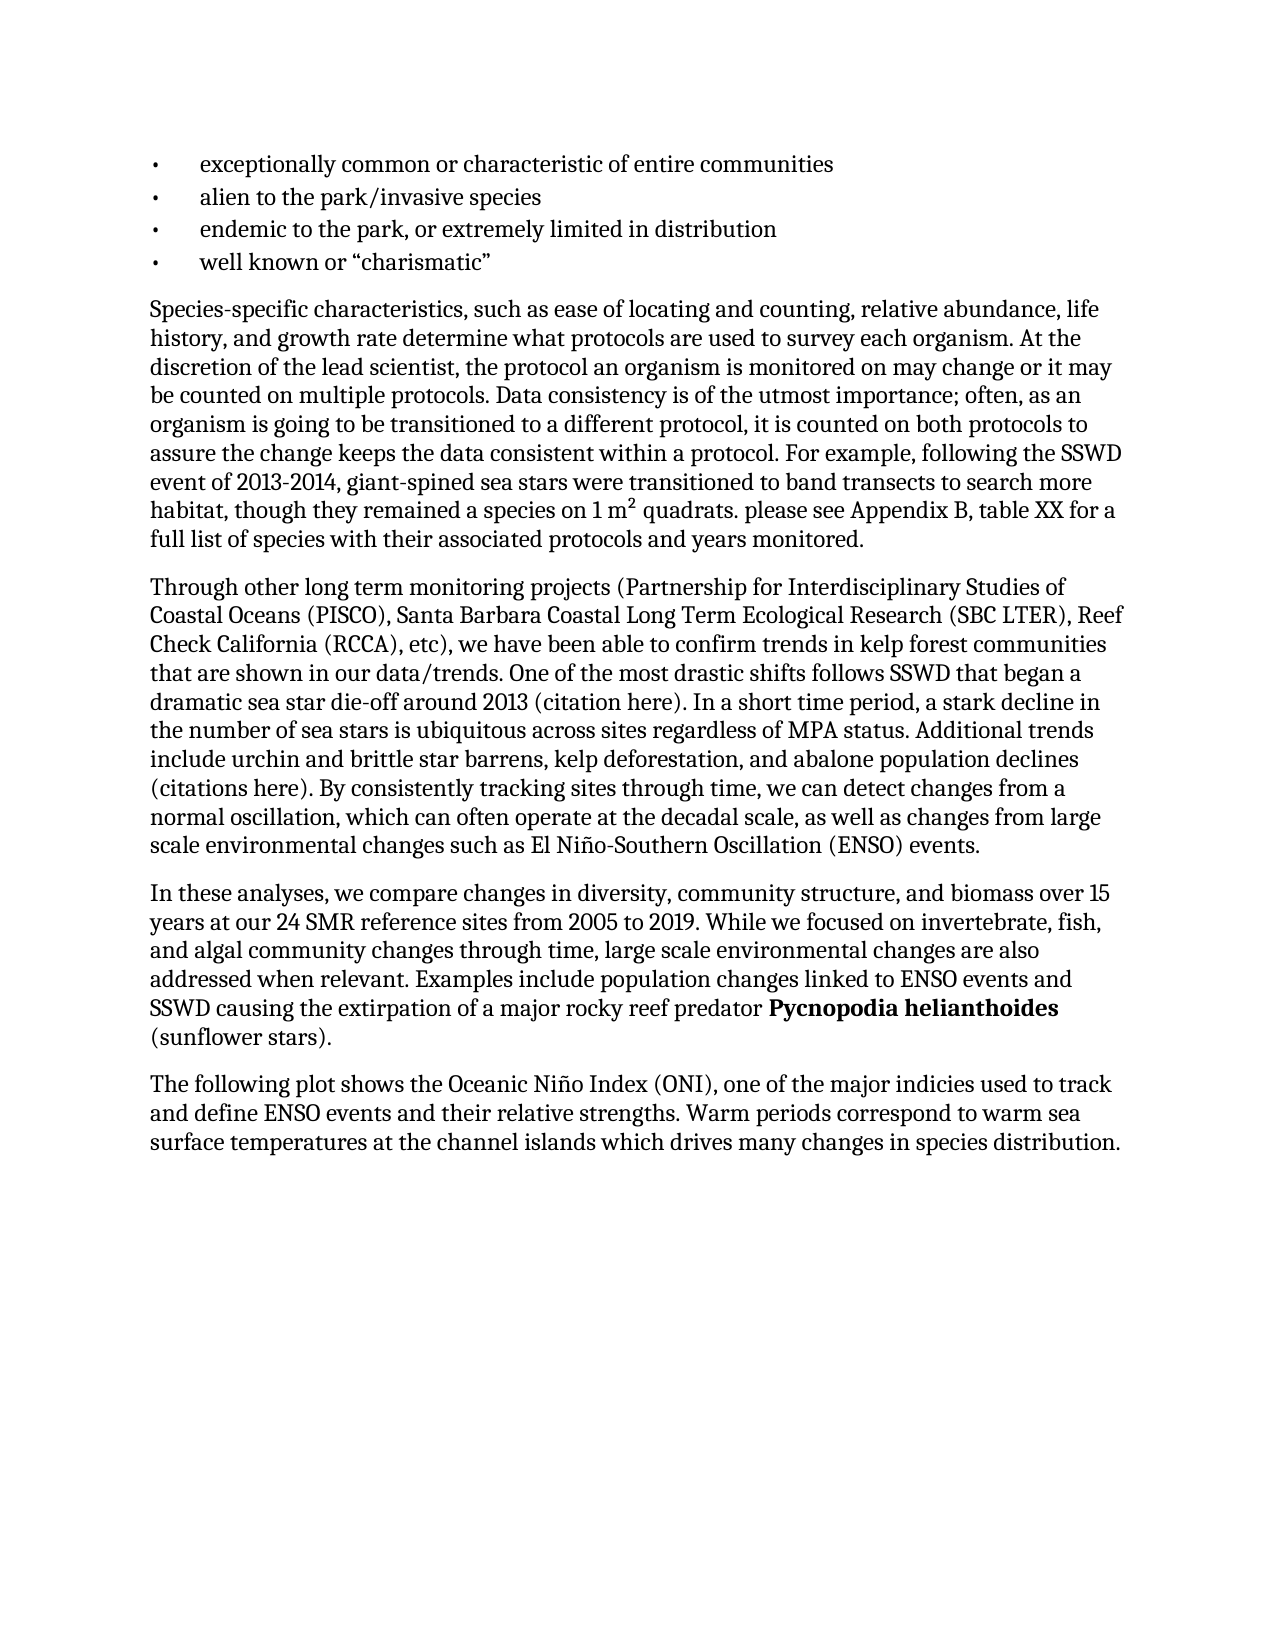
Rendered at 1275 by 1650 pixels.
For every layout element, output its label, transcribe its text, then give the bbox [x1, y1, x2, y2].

text In these analyses, we compare changes in diversity, community structure, and biomass over 15 years at our 24 SMR reference sites from 2005 to 2019. While we focused on invertebrate, fish, and algal community changes through time, large scale environmental changes are also addressed when relevant. Examples include population changes linked to ENSO events and SSWD causing the extirpation of a major rocky reef predator Pycnopodia helianthoides (sunflower stars). [150, 879, 1125, 1051]
list well known or “charismatic” [150, 247, 1125, 276]
text Species-specific characteristics, such as ease of locating and counting, relative abundance, life history, and growth rate determine what protocols are used to survey each organism. At the discretion of the lead scientist, the protocol an organism is monitored on may change or it may be counted on multiple protocols. Data consistency is of the utmost importance; often, as an organism is going to be transitioned to a different protocol, it is counted on both protocols to assure the change keeps the data consistent within a protocol. For example, following the SSWD event of 2013-2014, giant-spined sea stars were transitioned to band transects to search more habitat, though they remained a species on 1 m² quadrats. please see Appendix B, table XX for a full list of species with their associated protocols and years monitored. [150, 295, 1125, 554]
list exceptionally common or characteristic of entire communities [150, 150, 1125, 179]
text Through other long term monitoring projects (Partnership for Interdisciplinary Studies of Coastal Oceans (PISCO), Santa Barbara Coastal Long Term Ecological Research (SBC LTER), Reef Check California (RCCA), etc), we have been able to confirm trends in kelp forest communities that are shown in our data/trends. One of the most drastic shifts follows SSWD that began a dramatic sea star die-off around 2013 (citation here). In a short time period, a stark decline in the number of sea stars is ubiquitous across sites regardless of MPA status. Additional trends include urchin and brittle star barrens, kelp deforestation, and abalone population declines (citations here). By consistently tracking sites through time, we can detect changes from a normal oscillation, which can often operate at the decadal scale, as well as changes from large scale environmental changes such as El Niño-Southern Oscillation (ENSO) events. [150, 572, 1125, 860]
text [150, 1070, 1125, 1156]
list endemic to the park, or extremely limited in distribution [150, 215, 1125, 244]
list alien to the park/invasive species [150, 182, 1125, 211]
